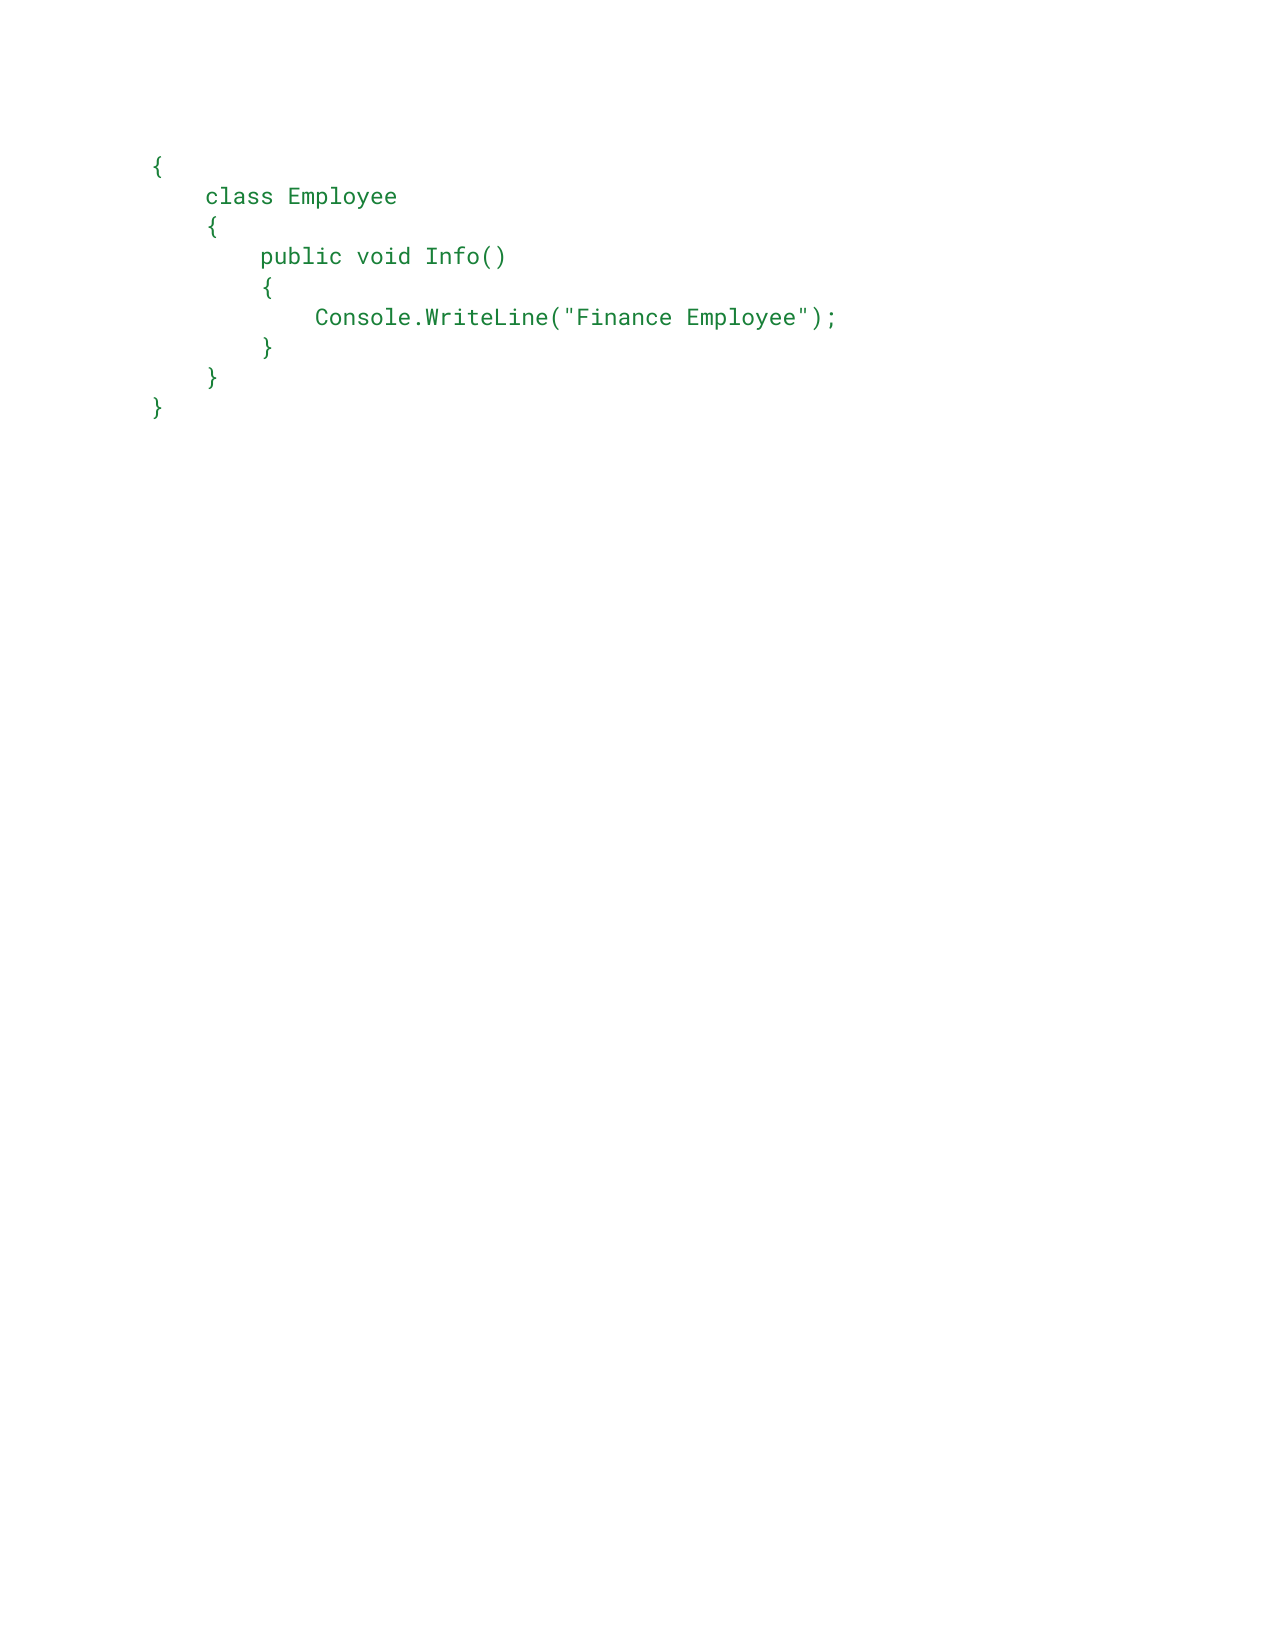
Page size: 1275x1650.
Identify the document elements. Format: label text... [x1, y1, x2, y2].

text public void Info() [150, 241, 1125, 271]
text } [150, 361, 1125, 392]
text Console.WriteLine("Finance Employee"); [150, 301, 1125, 331]
text } [150, 392, 1125, 422]
text { [150, 210, 1125, 241]
text { [150, 271, 1125, 301]
text } [150, 331, 1125, 361]
text { [150, 150, 1125, 180]
text class Employee [150, 180, 1125, 210]
